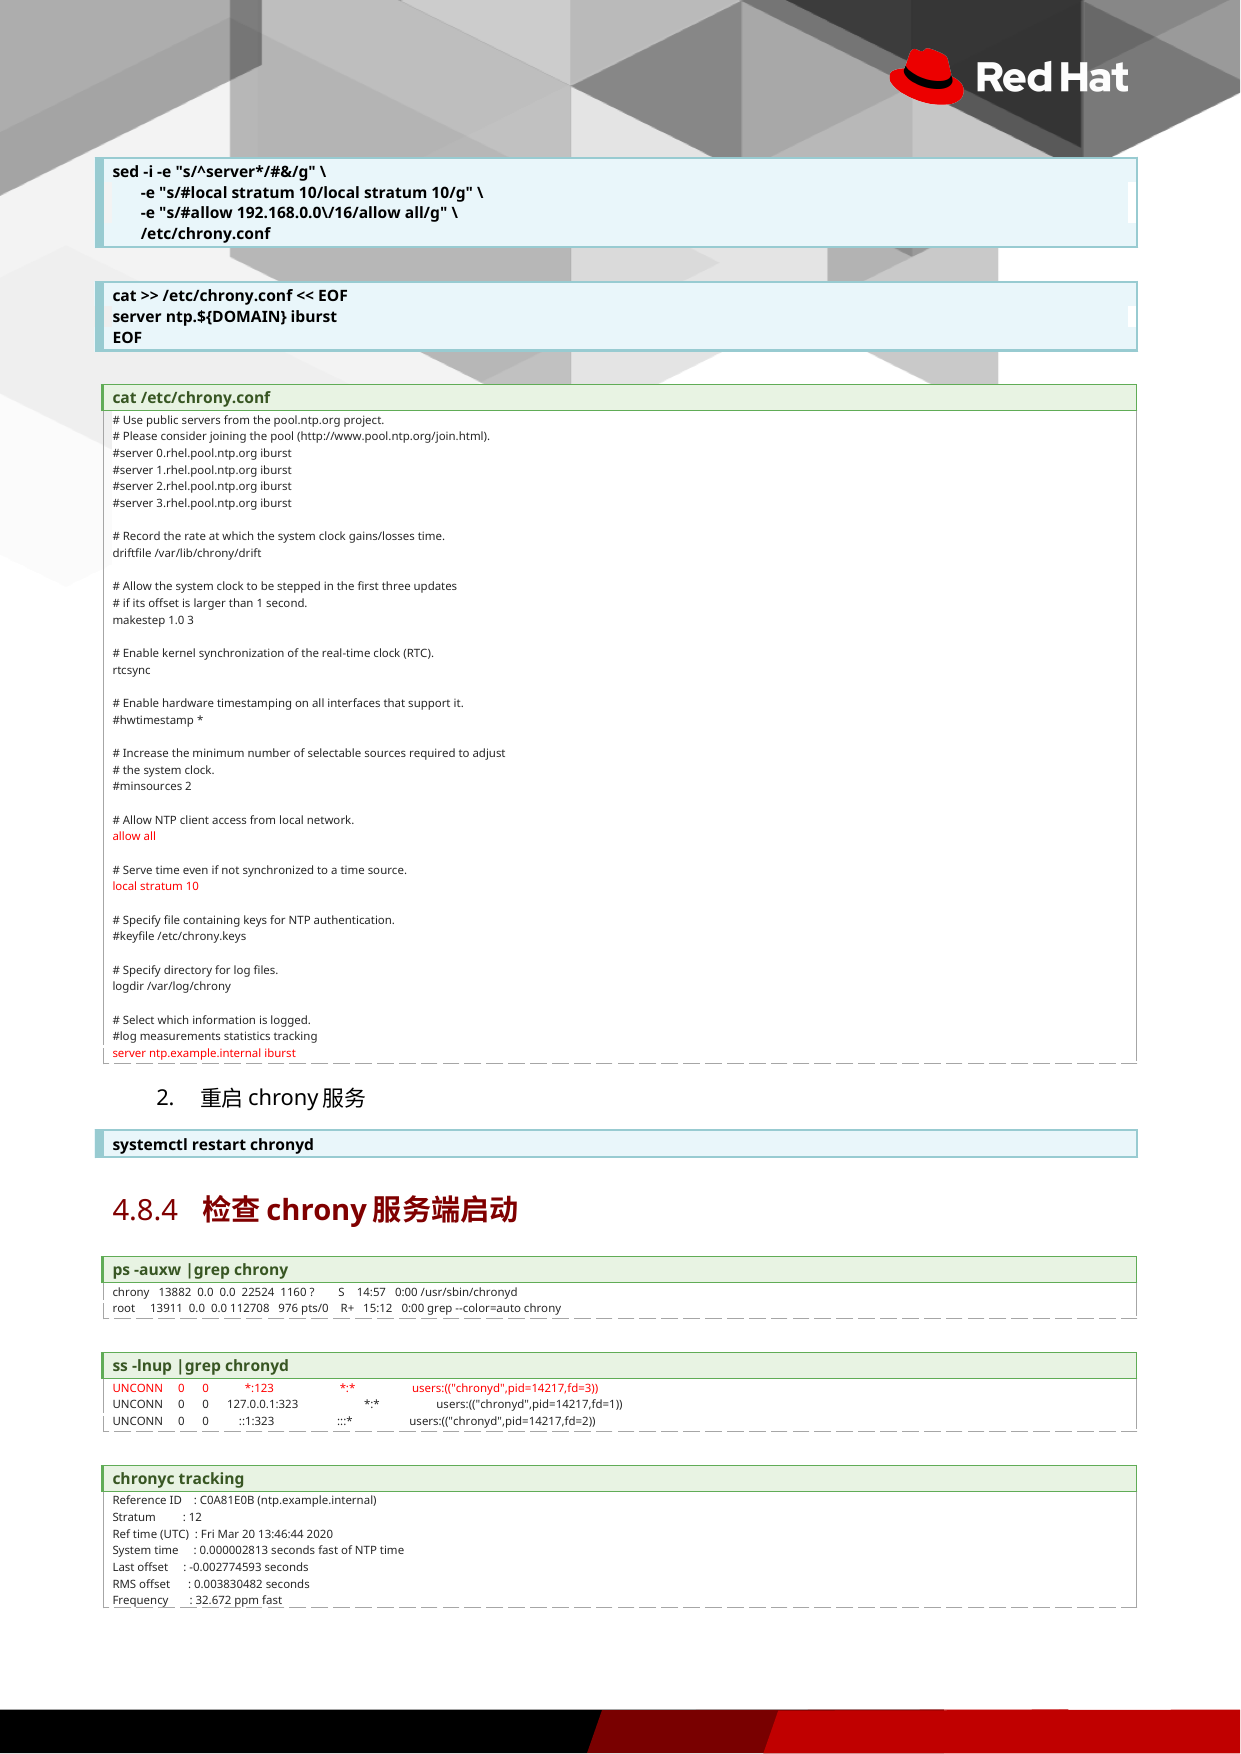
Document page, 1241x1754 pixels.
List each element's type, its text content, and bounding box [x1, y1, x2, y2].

text UNCONN 0 0 ::1:323 :::* users:(("chronyd",pid=14217,fd=2)) [103, 1412, 1137, 1432]
text #server 3.rhel.pool.ntp.org iburst [112, 494, 1128, 511]
text # Enable kernel synchronization of the real-time clock (RTC). [112, 644, 1128, 661]
text #server 1.rhel.pool.ntp.org iburst [112, 461, 1128, 478]
text chronyc tracking [104, 1466, 1136, 1491]
text #keyfile /etc/chrony.keys [112, 928, 1128, 944]
text Last offset : -0.002774593 seconds [112, 1558, 1128, 1575]
text RMS offset : 0.003830482 seconds [112, 1575, 1128, 1592]
text # Specify directory for log files. [112, 961, 1128, 978]
text systemctl restart chronyd [104, 1131, 1136, 1156]
text #server 2.rhel.pool.ntp.org iburst [112, 478, 1128, 494]
text #minsources 2 [112, 778, 1128, 794]
picture [889, 48, 1128, 105]
text ss -lnup |grep chronyd [104, 1353, 1136, 1378]
text # Select which information is logged. [112, 1011, 1128, 1028]
text server ntp.example.internal iburst [103, 1044, 1137, 1064]
text # Please consider joining the pool (http://www.pool.ntp.org/join.html). [112, 428, 1128, 444]
text server ntp.${DOMAIN} iburst [112, 306, 1128, 322]
text root 13911 0.0 0.0 112708 976 pts/0 R+ 15:12 0:00 grep --color=auto chrony [103, 1300, 1137, 1319]
text # Increase the minimum number of selectable sources required to adjust [112, 744, 1128, 761]
text cat >> /etc/chrony.conf << EOF [104, 283, 1136, 306]
text # Allow NTP client access from local network. [112, 811, 1128, 828]
text #hwtimestamp * [112, 711, 1128, 728]
text EOF [104, 322, 1136, 349]
text -e "s/#allow 192.168.0.0\/16/allow all/g" \ [112, 202, 1128, 219]
list 重启chrony服务 [156, 1081, 1128, 1113]
text ps -auxw |grep chrony [104, 1257, 1136, 1282]
text # Record the rate at which the system clock gains/losses time. [112, 528, 1128, 544]
text cat /etc/chrony.conf [104, 385, 1136, 410]
text # Specify file containing keys for NTP authentication. [112, 911, 1128, 928]
text Frequency : 32.672 ppm fast [112, 1592, 1128, 1608]
text UNCONN 0 0 *:123 *:* users:(("chronyd",pid=14217,fd=3)) [112, 1379, 1128, 1396]
text # Allow the system clock to be stepped in the first three updates [112, 578, 1128, 594]
text Stratum : 12 [112, 1508, 1128, 1525]
text rtcsync [112, 661, 1128, 678]
text #log measurements statistics tracking [112, 1028, 1128, 1044]
text logdir /var/log/chrony [112, 978, 1128, 994]
text makestep 1.0 3 [112, 611, 1128, 628]
subtitle 检查chrony服务端启动 [112, 1175, 1128, 1240]
text # Serve time even if not synchronized to a time source. [112, 861, 1128, 878]
text #server 0.rhel.pool.ntp.org iburst [112, 444, 1128, 461]
text Ref time (UTC) : Fri Mar 20 13:46:44 2020 [112, 1525, 1128, 1542]
text Reference ID : C0A81E0B (ntp.example.internal) [112, 1492, 1128, 1508]
text # Enable hardware timestamping on all interfaces that support it. [112, 694, 1128, 711]
text allow all [112, 828, 1128, 844]
text local stratum 10 [112, 878, 1128, 894]
text # Use public servers from the pool.ntp.org project. [112, 411, 1128, 428]
text # the system clock. [112, 761, 1128, 778]
text # if its offset is larger than 1 second. [112, 594, 1128, 611]
text sed -i -e "s/^server*/#&/g" \ [104, 159, 1136, 182]
text chrony 13882 0.0 0.0 22524 1160 ? S 14:57 0:00 /usr/sbin/chronyd [112, 1283, 1128, 1300]
text System time : 0.000002813 seconds fast of NTP time [112, 1542, 1128, 1558]
text -e "s/#local stratum 10/local stratum 10/g" \ [112, 182, 1128, 202]
text driftfile /var/lib/chrony/drift [112, 544, 1128, 561]
text UNCONN 0 0 127.0.0.1:323 *:* users:(("chronyd",pid=14217,fd=1)) [112, 1396, 1128, 1412]
text /etc/chrony.conf [104, 219, 1136, 246]
